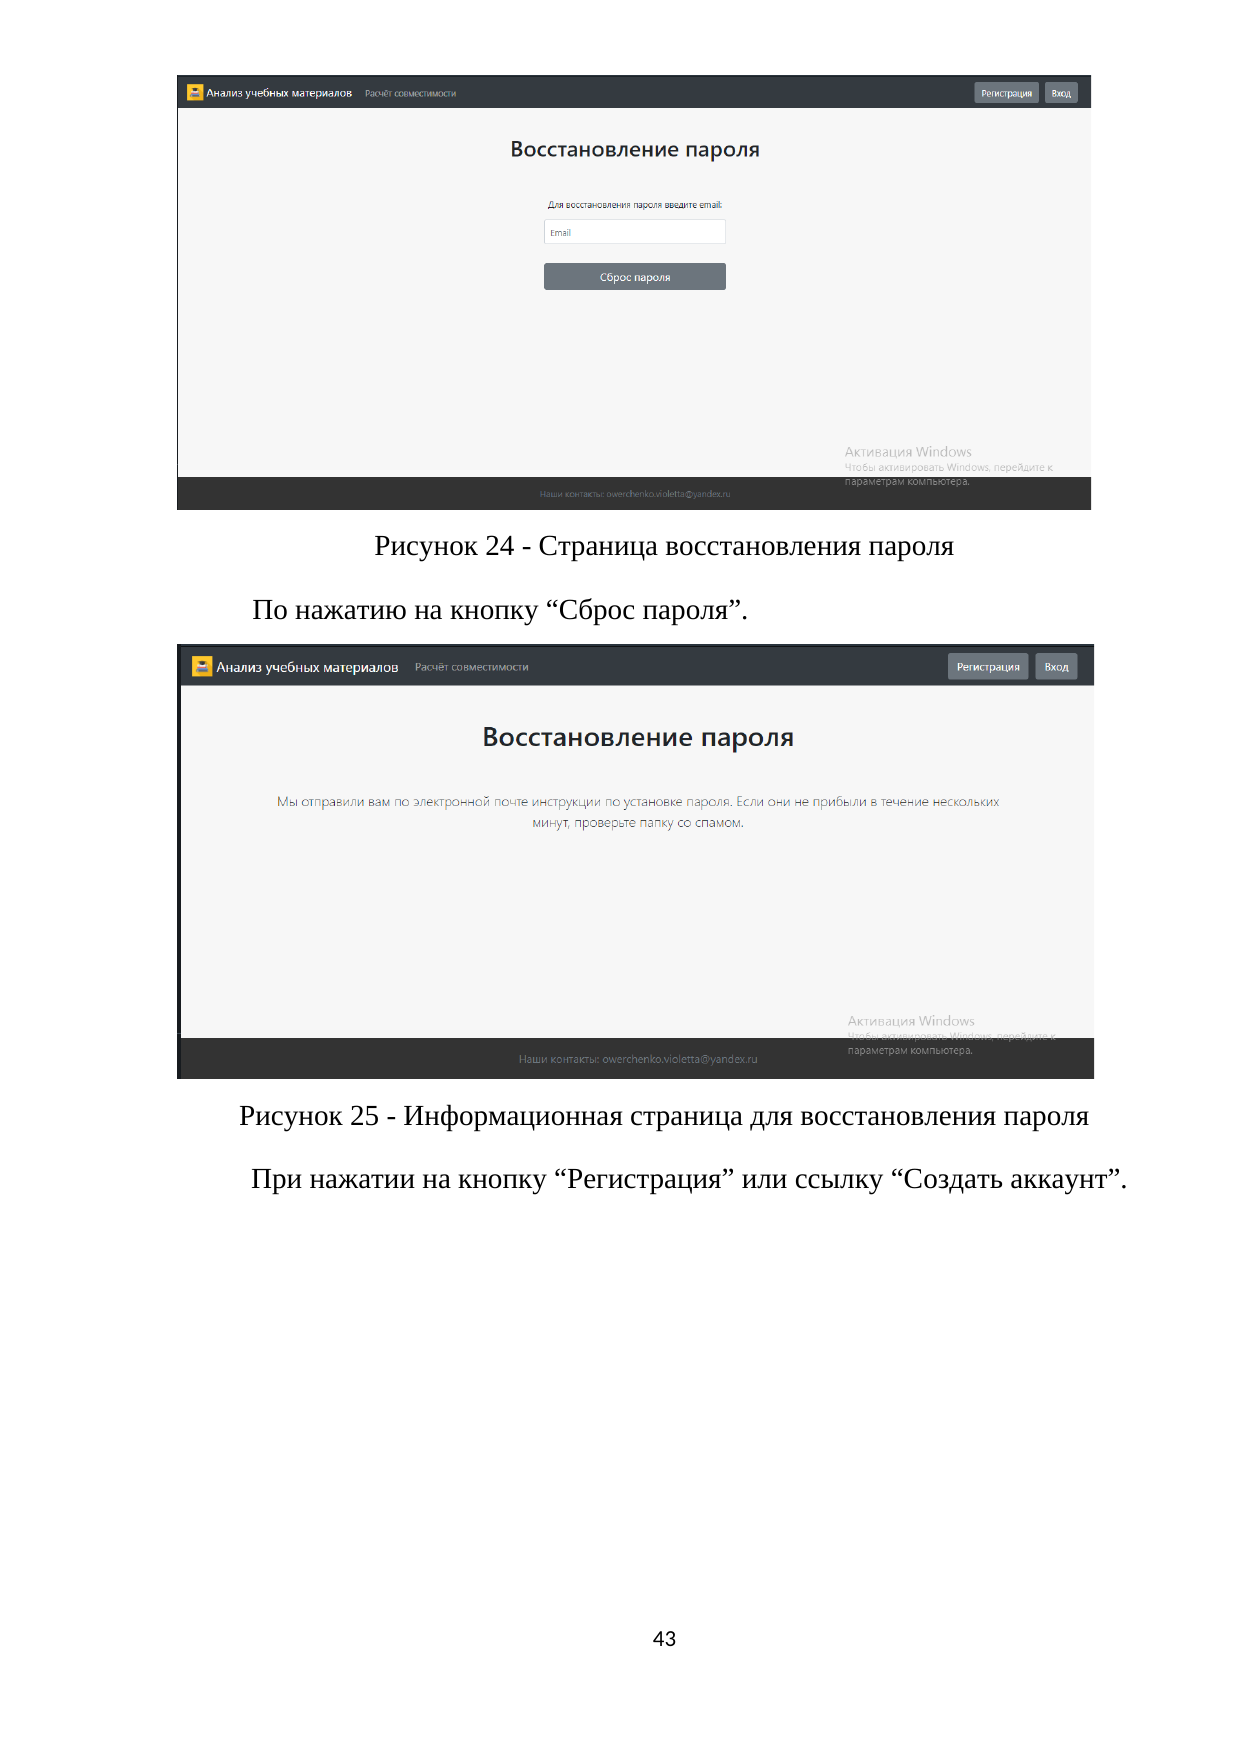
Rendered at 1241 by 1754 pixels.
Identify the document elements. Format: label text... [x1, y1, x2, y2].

text Рисунок 25 - Информационная страница для восстановления пароля [177, 1098, 1152, 1131]
text При нажатии на кнопку “Регистрация” или ссылку “Создать аккаунт”. [177, 1161, 1152, 1195]
picture [177, 75, 1092, 510]
picture [177, 644, 1095, 1079]
text Рисунок 24 - Страница восстановления пароля [177, 528, 1152, 562]
text По нажатию на кнопку “Сброс пароля”. [177, 592, 1152, 625]
